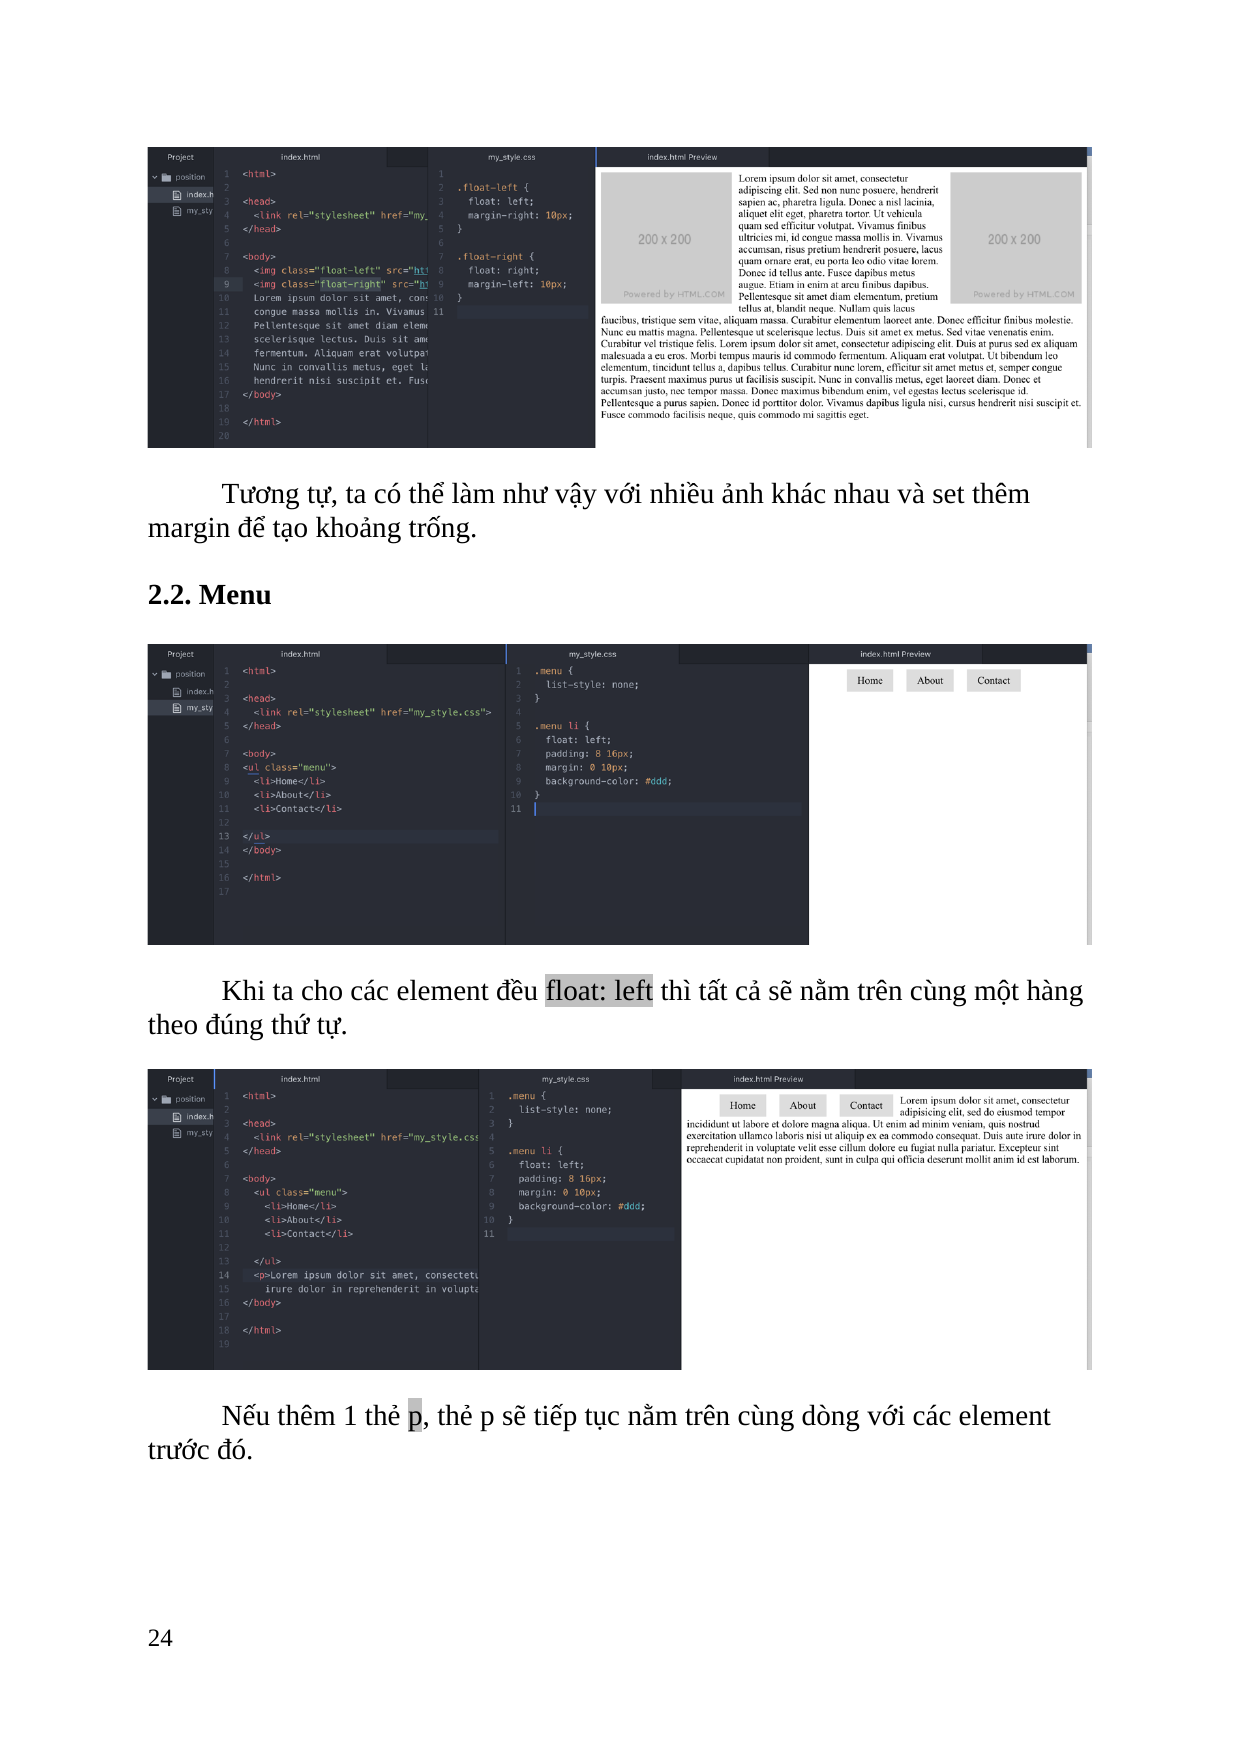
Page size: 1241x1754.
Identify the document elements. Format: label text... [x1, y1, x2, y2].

text Khi ta cho các element đều float: left thì tất cả sẽ nằm trên cùng một hàng theo đúng thứ tự. [148, 973, 1093, 1041]
text 2.2. Menu [148, 577, 1093, 611]
picture [147, 1069, 1092, 1370]
text Tương tự, ta có thể làm như vậy với nhiều ảnh khác nhau và set thêm margin để tạo khoảng trống. [148, 477, 1093, 544]
text Nếu thêm 1 thẻ p, thẻ p sẽ tiếp tục nằm trên cùng dòng với các element trước đó. [148, 1398, 1093, 1465]
picture [147, 644, 1092, 945]
picture [147, 147, 1092, 448]
